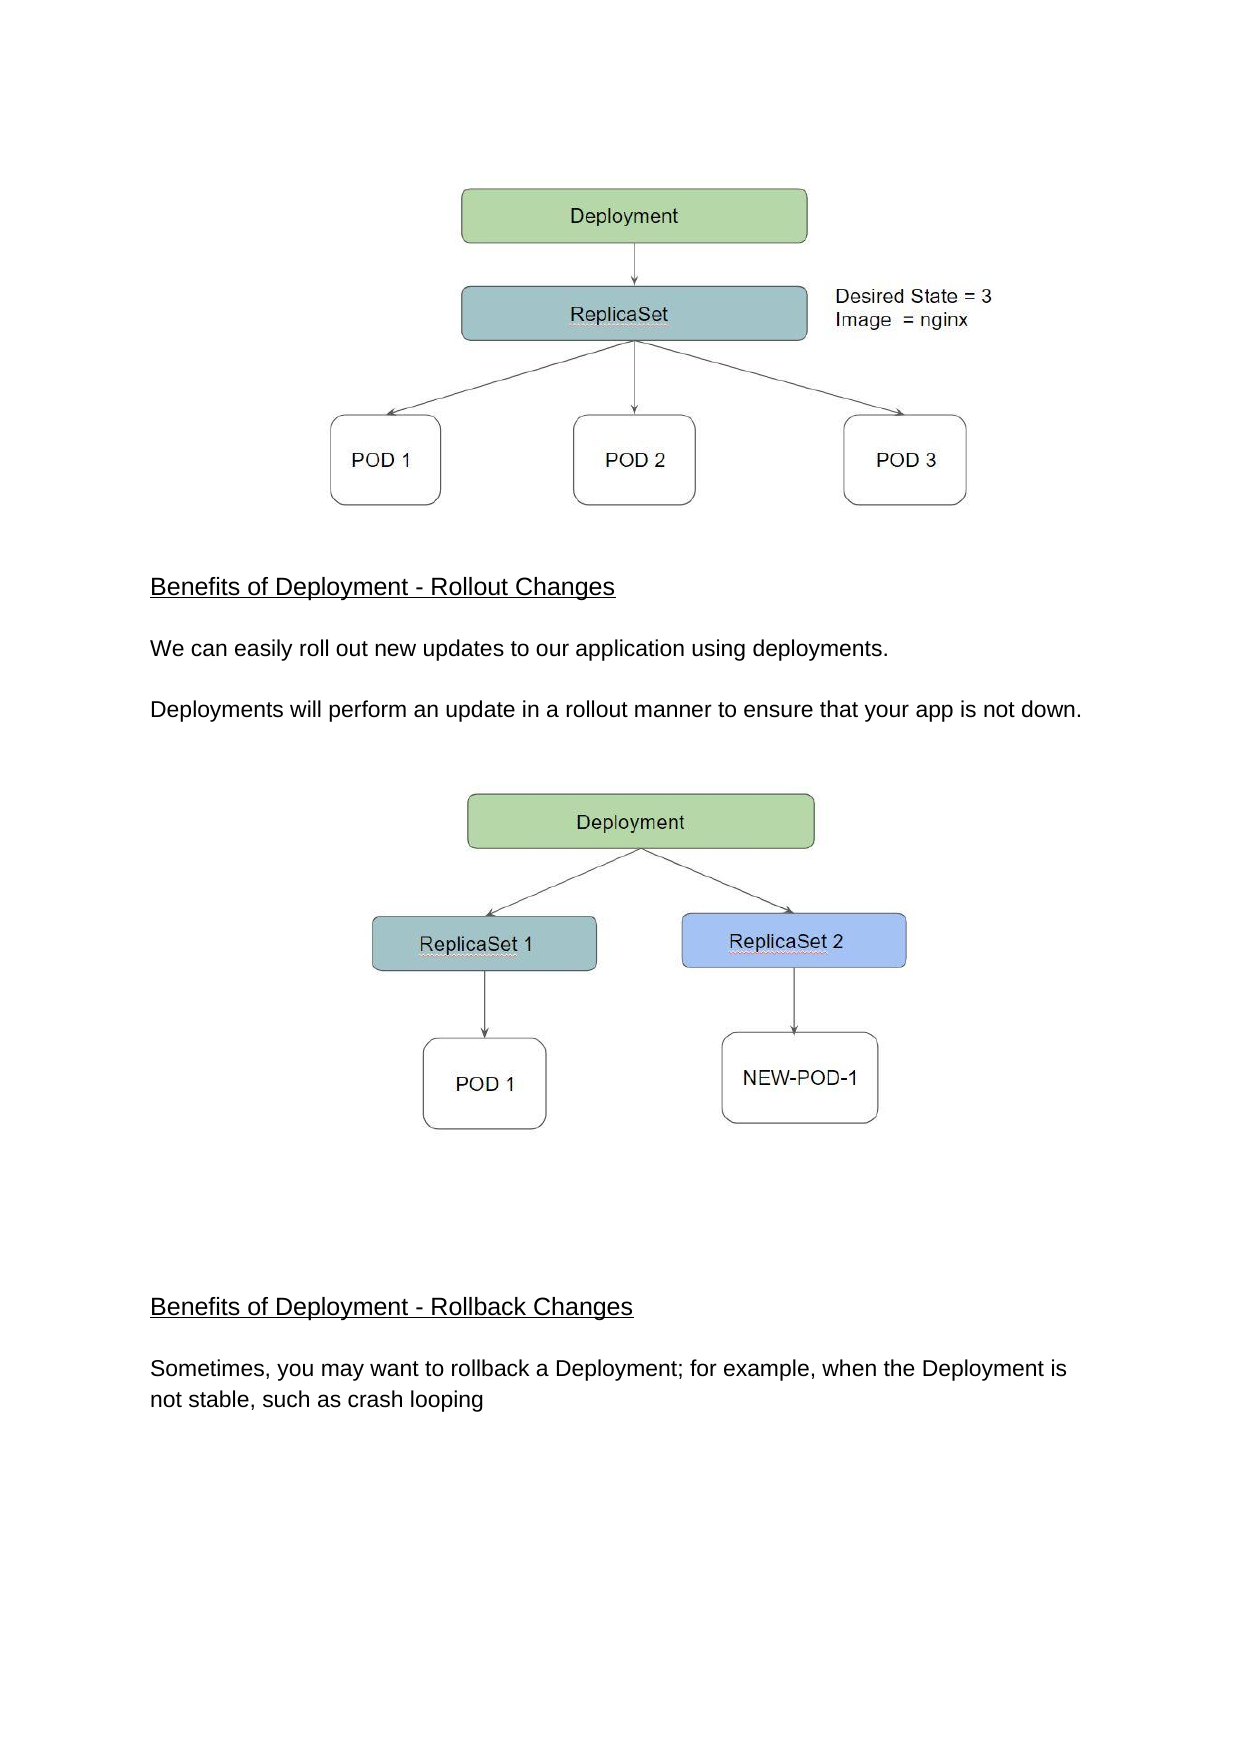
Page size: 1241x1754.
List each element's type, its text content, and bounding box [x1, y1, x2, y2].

text Benefits of Deployment - Rollback Changes [150, 1292, 1090, 1321]
text We can easily roll out new updates to our application using deployments. [150, 635, 1090, 662]
text Deployments will perform an update in a rollout manner to ensure that your app is not down. [150, 696, 1090, 722]
picture [305, 786, 935, 1138]
text Benefits of Deployment - Rollout Changes [150, 572, 1090, 601]
picture [245, 180, 995, 508]
text Sometimes, you may want to rollback a Deployment; for example, when the Deployment is not stable, such as crash looping [150, 1355, 1090, 1412]
